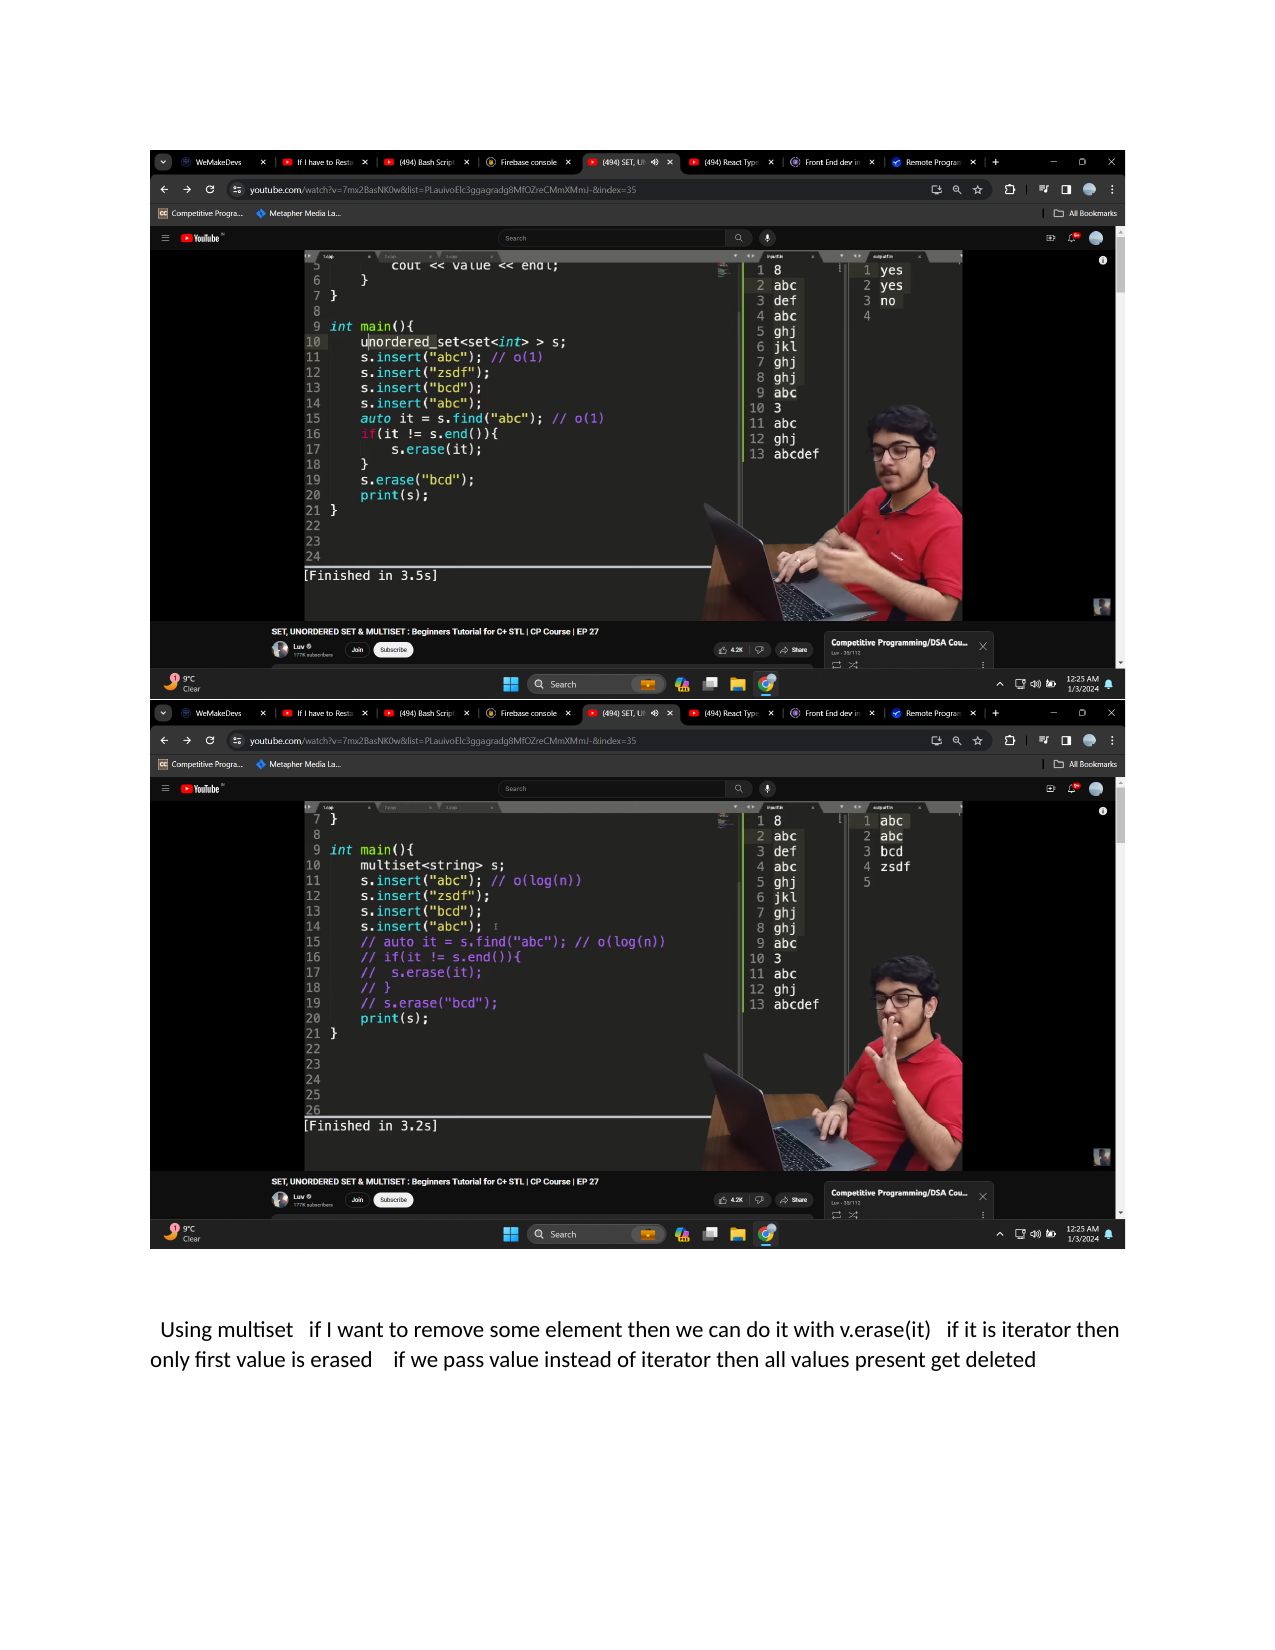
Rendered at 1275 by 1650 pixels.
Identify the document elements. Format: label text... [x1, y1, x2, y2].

picture [150, 700, 1125, 1249]
text Using multiset if I want to remove some element then we can do it with v.erase(it) if it is iterator then only first value is erased if we pass value instead of iterator then all values present get deleted [150, 1315, 1125, 1373]
picture [150, 150, 1125, 699]
